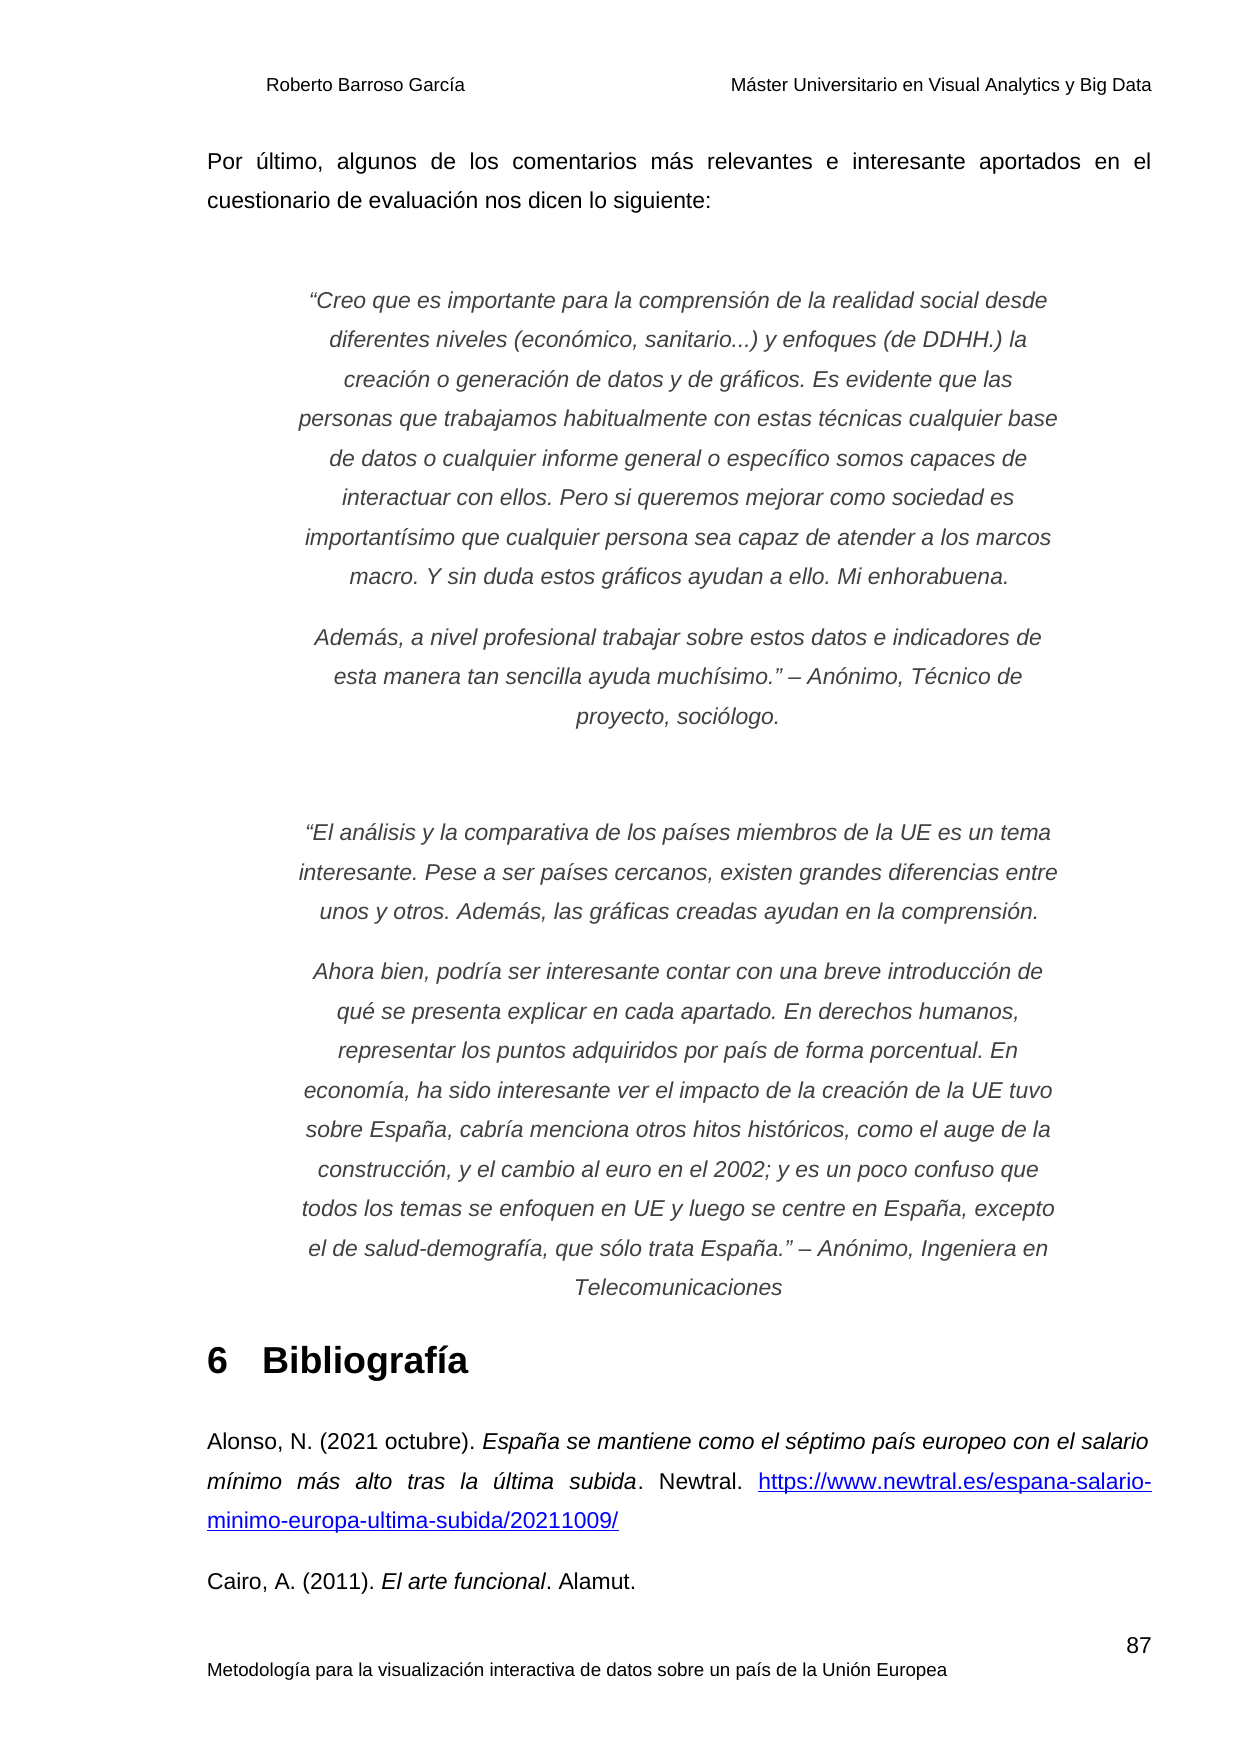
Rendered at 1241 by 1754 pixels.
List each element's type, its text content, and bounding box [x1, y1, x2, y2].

subtitle Bibliografía [207, 1339, 1152, 1382]
text “Creo que es importante para la comprensión de la realidad social desde diferentes niveles (económico, sanitario...) y enfoques (de DDHH.) la creación o generación de datos y de gráficos. Es evidente que las personas que trabajamos habitualmente con estas técnicas cualquier base de datos o cualquier informe general o específico somos capaces de interactuar con ellos. Pero si queremos mejorar como sociedad es importantísimo que cualquier persona sea capaz de atender a los marcos macro. Y sin duda estos gráficos ayudan a ello. Mi enhorabuena. [297, 287, 1062, 590]
text Por último, algunos de los comentarios más relevantes e interesante aportados en el cuestionario de evaluación nos dicen lo siguiente: [207, 148, 1152, 213]
text Cairo, A. (2011). El arte funcional. Alamut. [207, 1568, 1152, 1594]
text Además, a nivel profesional trabajar sobre estos datos e indicadores de esta manera tan sencilla ayuda muchísimo.” – Anónimo, Técnico de proyecto, sociólogo. [297, 624, 1062, 729]
text “El análisis y la comparativa de los países miembros de la UE es un tema interesante. Pese a ser países cercanos, existen grandes diferencias entre unos y otros. Además, las gráficas creadas ayudan en la comprensión. [297, 819, 1062, 924]
text Ahora bien, podría ser interesante contar con una breve introducción de qué se presenta explicar en cada apartado. En derechos humanos, representar los puntos adquiridos por país de forma porcentual. En economía, ha sido interesante ver el impacto de la creación de la UE tuvo sobre España, cabría menciona otros hitos históricos, como el auge de la construcción, y el cambio al euro en el 2002; y es un poco confuso que todos los temas se enfoquen en UE y luego se centre en España, excepto el de salud-demografía, que sólo trata España.” – Anónimo, Ingeniera en Telecomunicaciones [297, 958, 1062, 1301]
text Alonso, N. (2021 octubre). España se mantiene como el séptimo país europeo con el salario mínimo más alto tras la última subida. Newtral. https://www.newtral.es/espana-salario-minimo-europa-ultima-subida/20211009/ [207, 1428, 1152, 1534]
